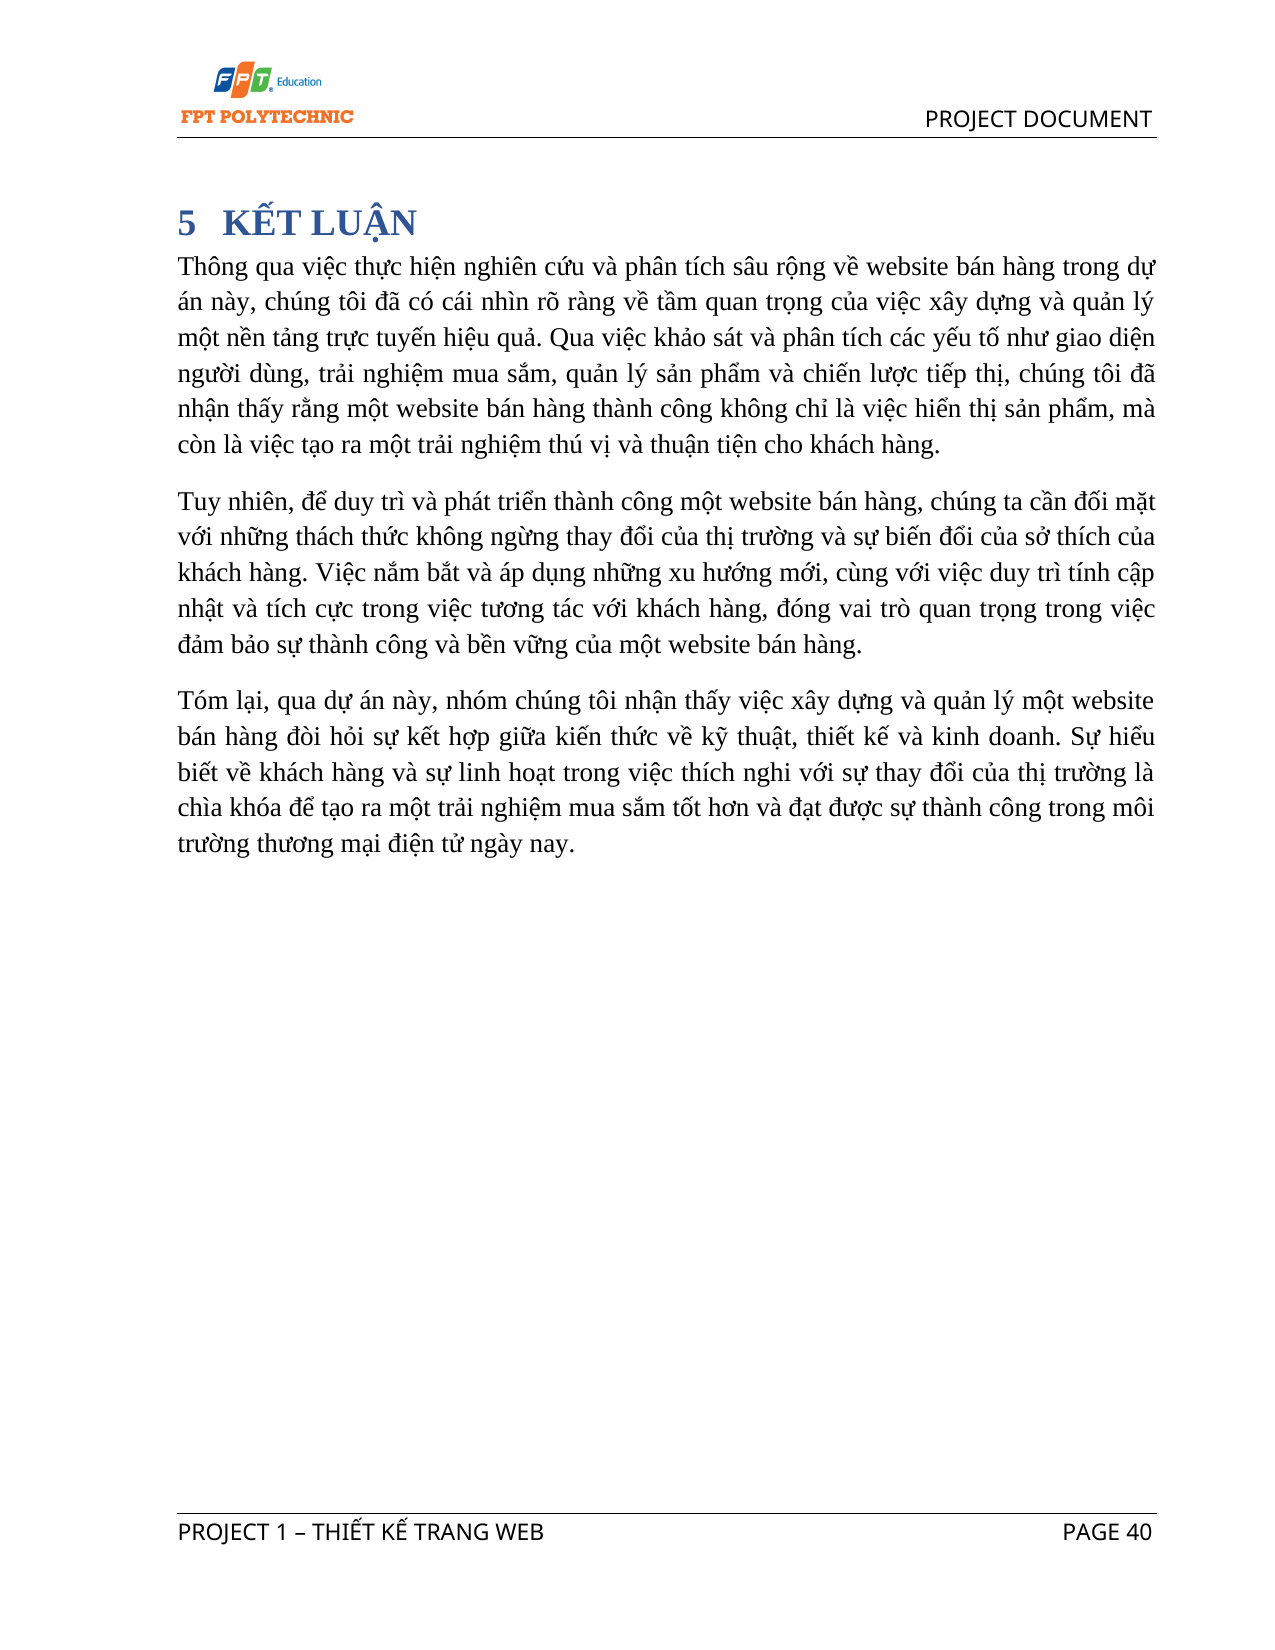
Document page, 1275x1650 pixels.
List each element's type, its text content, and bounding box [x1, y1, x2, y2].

text Tuy nhiên, để duy trì và phát triển thành công một website bán hàng, chúng ta cần đối mặt với những thách thức không ngừng thay đổi của thị trường và sự biến đổi của sở thích của khách hàng. Việc nắm bắt và áp dụng những xu hướng mới, cùng với việc duy trì tính cập nhật và tích cực trong việc tương tác với khách hàng, đóng vai trò quan trọng trong việc đảm bảo sự thành công và bền vững của một website bán hàng. [177, 485, 1157, 659]
picture [177, 59, 356, 128]
subtitle kết luận [177, 200, 1157, 243]
text Thông qua việc thực hiện nghiên cứu và phân tích sâu rộng về website bán hàng trong dự án này, chúng tôi đã có cái nhìn rõ ràng về tầm quan trọng của việc xây dựng và quản lý một nền tảng trực tuyến hiệu quả. Qua việc khảo sát và phân tích các yếu tố như giao diện người dùng, trải nghiệm mua sắm, quản lý sản phẩm và chiến lược tiếp thị, chúng tôi đã nhận thấy rằng một website bán hàng thành công không chỉ là việc hiển thị sản phẩm, mà còn là việc tạo ra một trải nghiệm thú vị và thuận tiện cho khách hàng. [177, 249, 1157, 459]
text Tóm lại, qua dự án này, nhóm chúng tôi nhận thấy việc xây dựng và quản lý một website bán hàng đòi hỏi sự kết hợp giữa kiến thức về kỹ thuật, thiết kế và kinh doanh. Sự hiểu biết về khách hàng và sự linh hoạt trong việc thích nghi với sự thay đổi của thị trường là chìa khóa để tạo ra một trải nghiệm mua sắm tốt hơn và đạt được sự thành công trong môi trường thương mại điện tử ngày nay. [177, 684, 1157, 858]
